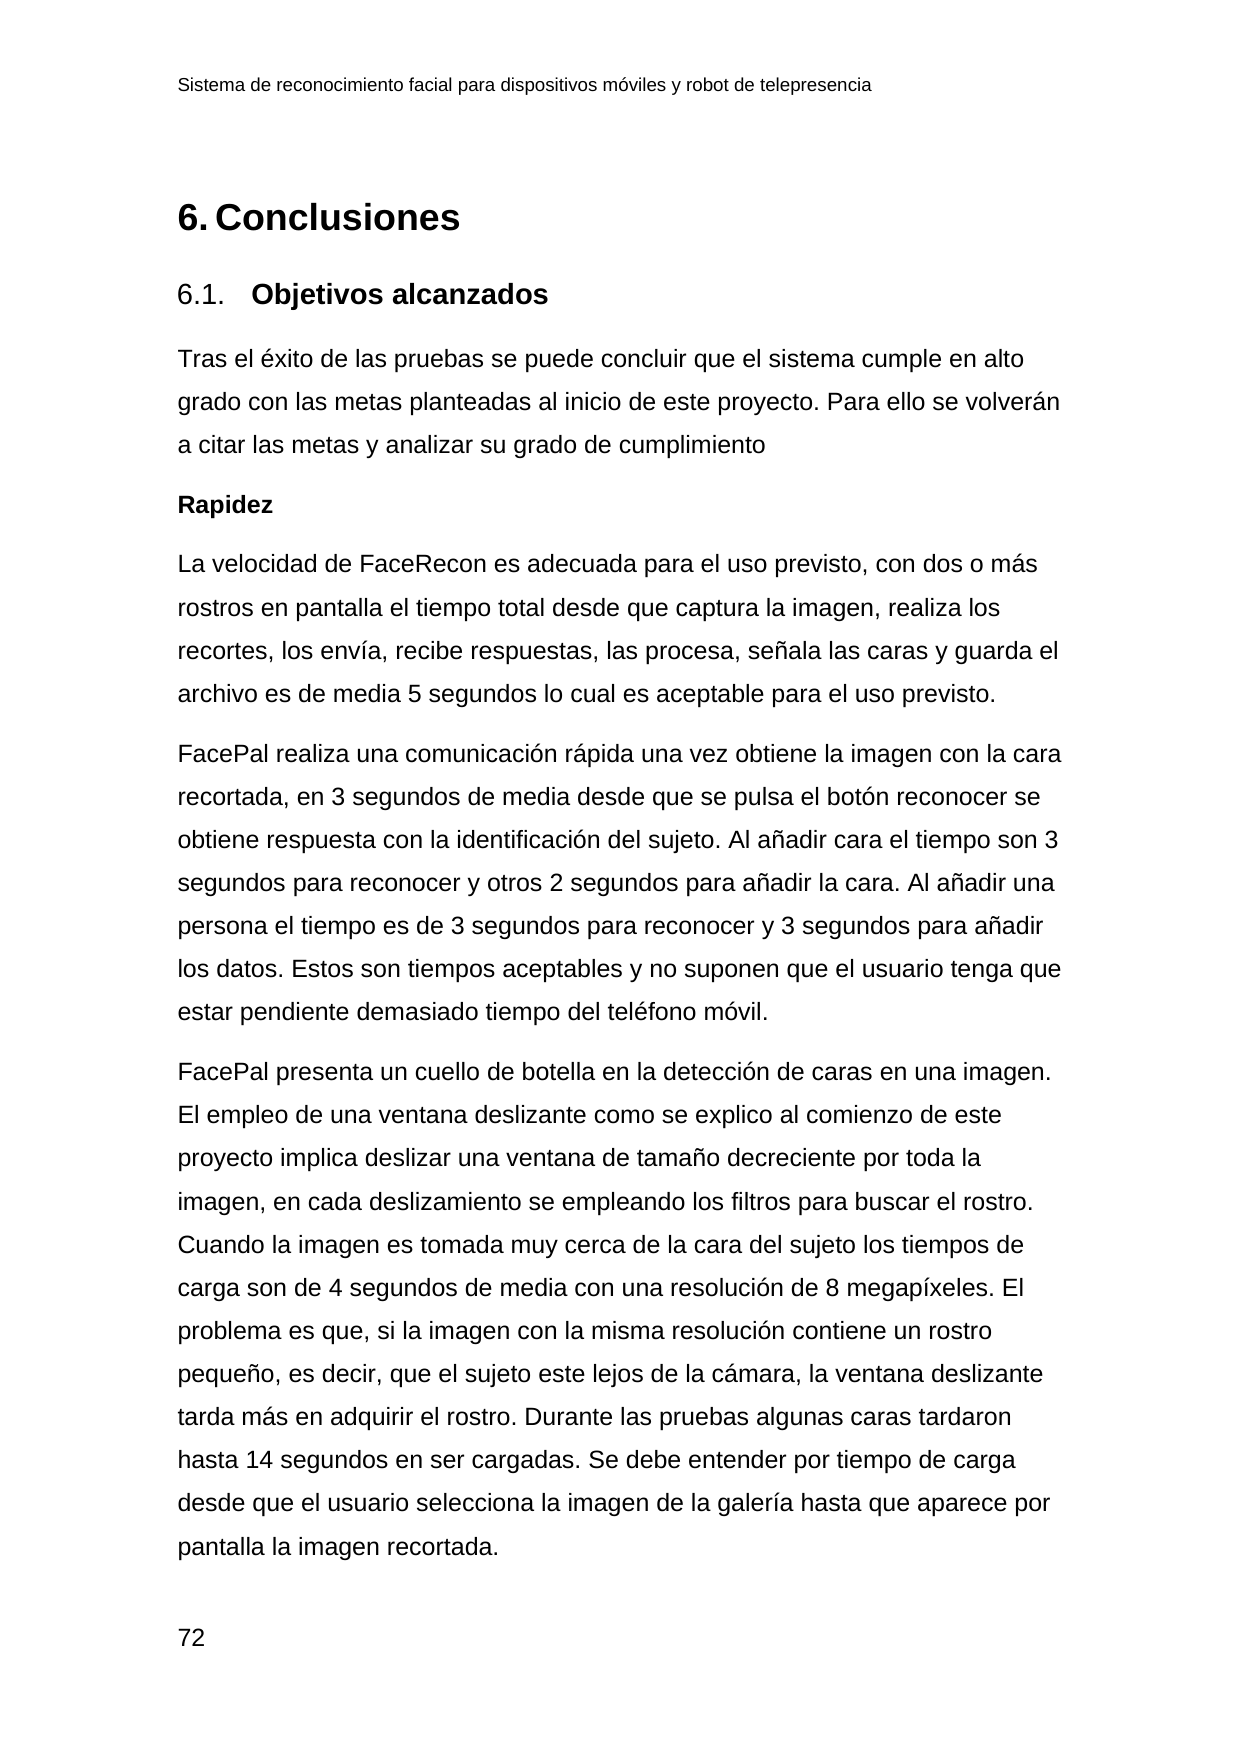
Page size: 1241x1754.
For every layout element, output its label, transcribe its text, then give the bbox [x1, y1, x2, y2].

text La velocidad de FaceRecon es adecuada para el uso previsto, con dos o más rostros en pantalla el tiempo total desde que captura la imagen, realiza los recortes, los envía, recibe respuestas, las procesa, señala las caras y guarda el archivo es de media 5 segundos lo cual es aceptable para el uso previsto. [177, 549, 1063, 708]
text FacePal realiza una comunicación rápida una vez obtiene la imagen con la cara recortada, en 3 segundos de media desde que se pulsa el botón reconocer se obtiene respuesta con la identificación del sujeto. Al añadir cara el tiempo son 3 segundos para reconocer y otros 2 segundos para añadir la cara. Al añadir una persona el tiempo es de 3 segundos para reconocer y 3 segundos para añadir los datos. Estos son tiempos aceptables y no suponen que el usuario tenga que estar pendiente demasiado tiempo del teléfono móvil. [177, 739, 1063, 1026]
text Conclusiones [177, 195, 1063, 238]
text Tras el éxito de las pruebas se puede concluir que el sistema cumple en alto grado con las metas planteadas al inicio de este proyecto. Para ello se volverán a citar las metas y analizar su grado de cumplimiento [177, 344, 1063, 459]
text Rapidez [177, 490, 1063, 518]
text Objetivos alcanzados [177, 277, 1063, 310]
text FacePal presenta un cuello de botella en la detección de caras en una imagen. El empleo de una ventana deslizante como se explico al comienzo de este proyecto implica deslizar una ventana de tamaño decreciente por toda la imagen, en cada deslizamiento se empleando los filtros para buscar el rostro. Cuando la imagen es tomada muy cerca de la cara del sujeto los tiempos de carga son de 4 segundos de media con una resolución de 8 megapíxeles. El problema es que, si la imagen con la misma resolución contiene un rostro pequeño, es decir, que el sujeto este lejos de la cámara, la ventana deslizante tarda más en adquirir el rostro. Durante las pruebas algunas caras tardaron hasta 14 segundos en ser cargadas. Se debe entender por tiempo de carga desde que el usuario selecciona la imagen de la galería hasta que aparece por pantalla la imagen recortada. [177, 1057, 1063, 1560]
